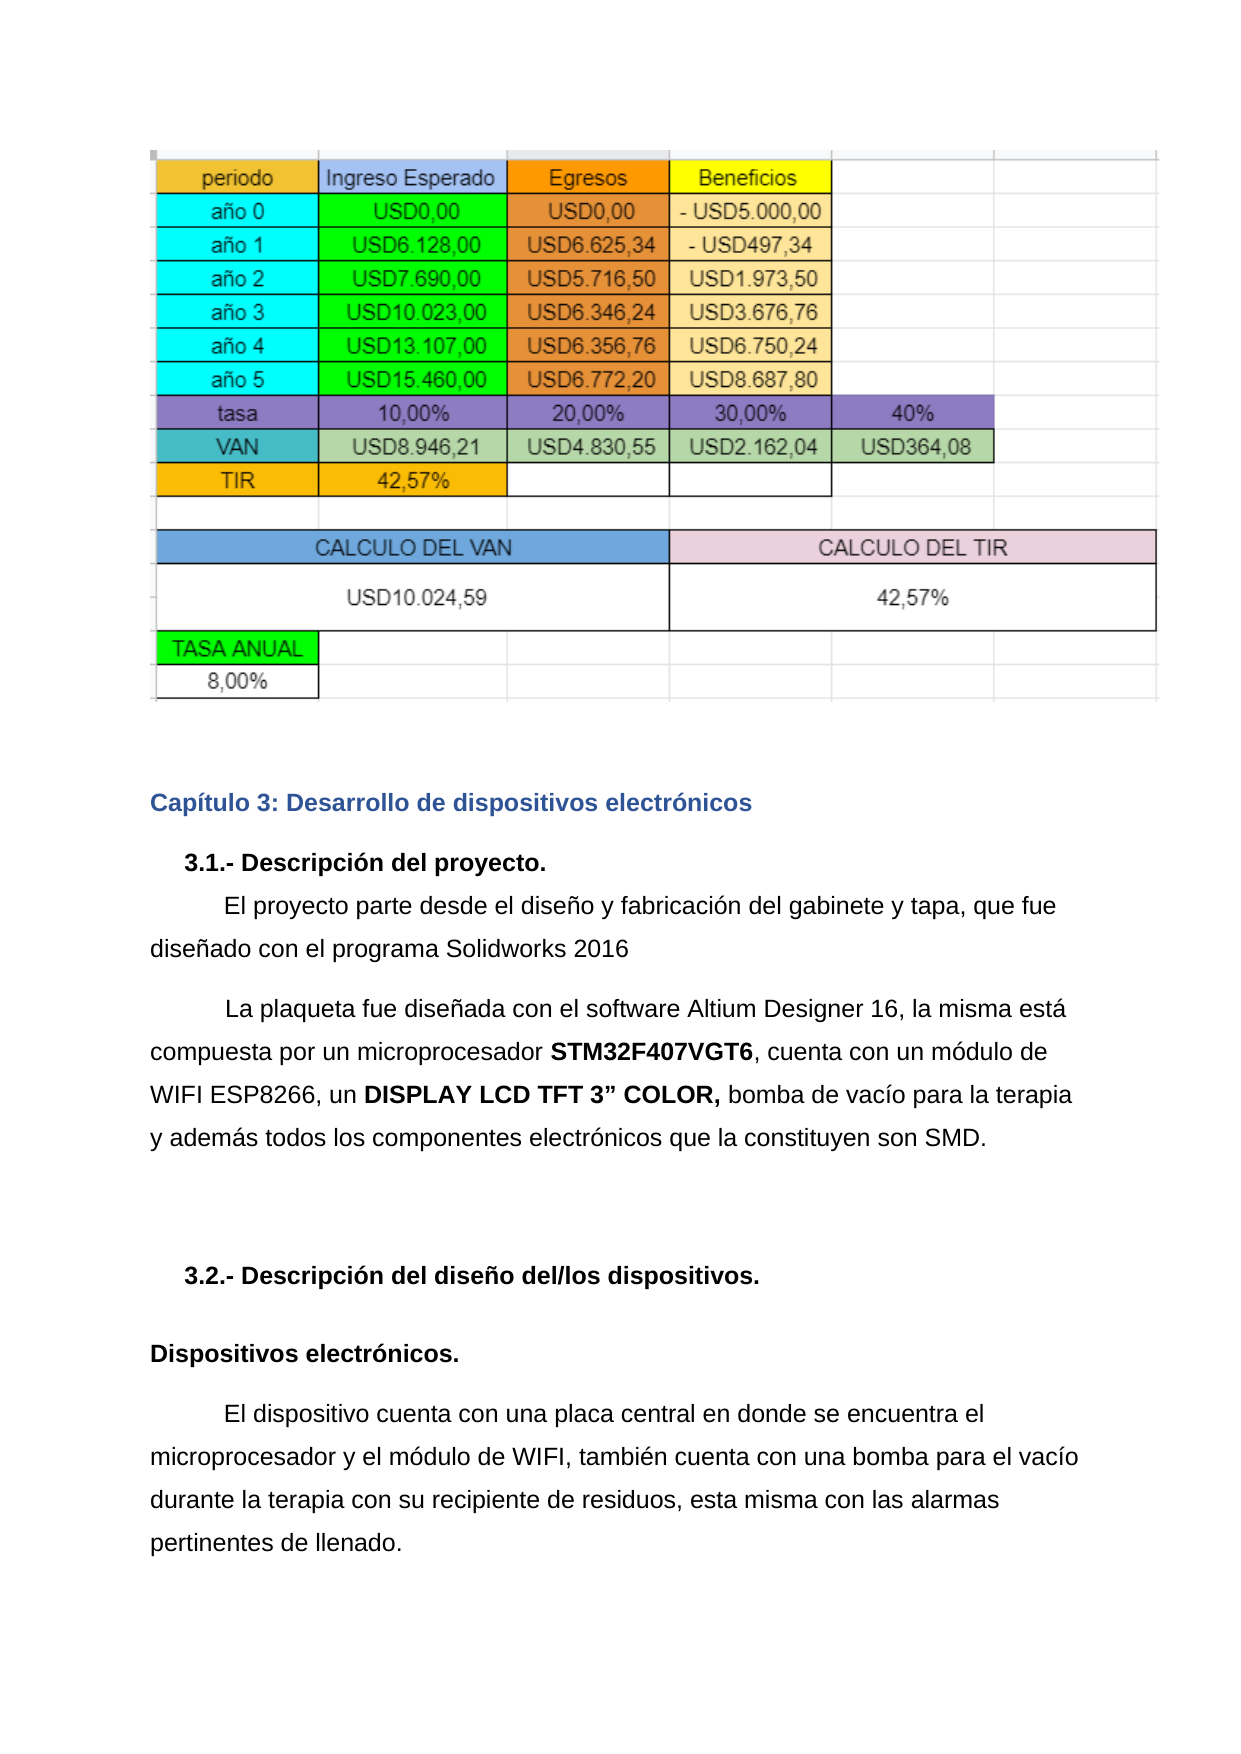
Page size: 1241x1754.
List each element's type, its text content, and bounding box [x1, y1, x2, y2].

picture [150, 150, 1160, 702]
text La plaqueta fue diseñada con el software Altium Designer 16, la misma está compuesta por un microprocesador STM32F407VGT6, cuenta con un módulo de WIFI ESP8266, un DISPLAY LCD TFT 3” COLOR, bomba de vacío para la terapia y además todos los componentes electrónicos que la constituyen son SMD. [150, 994, 1090, 1152]
subtitle 3.1.- Descripción del proyecto. [184, 848, 1086, 876]
text Capítulo 3: Desarrollo de dispositivos electrónicos [150, 788, 1090, 817]
text Dispositivos electrónicos. [150, 1339, 1090, 1367]
subtitle 3.2.- Descripción del diseño del/los dispositivos. [184, 1261, 1086, 1289]
text El proyecto parte desde el diseño y fabricación del gabinete y tapa, que fue diseñado con el programa Solidworks 2016 [150, 891, 1090, 963]
text El dispositivo cuenta con una placa central en donde se encuentra el microprocesador y el módulo de WIFI, también cuenta con una bomba para el vacío durante la terapia con su recipiente de residuos, esta misma con las alarmas pertinentes de llenado. [150, 1398, 1090, 1557]
